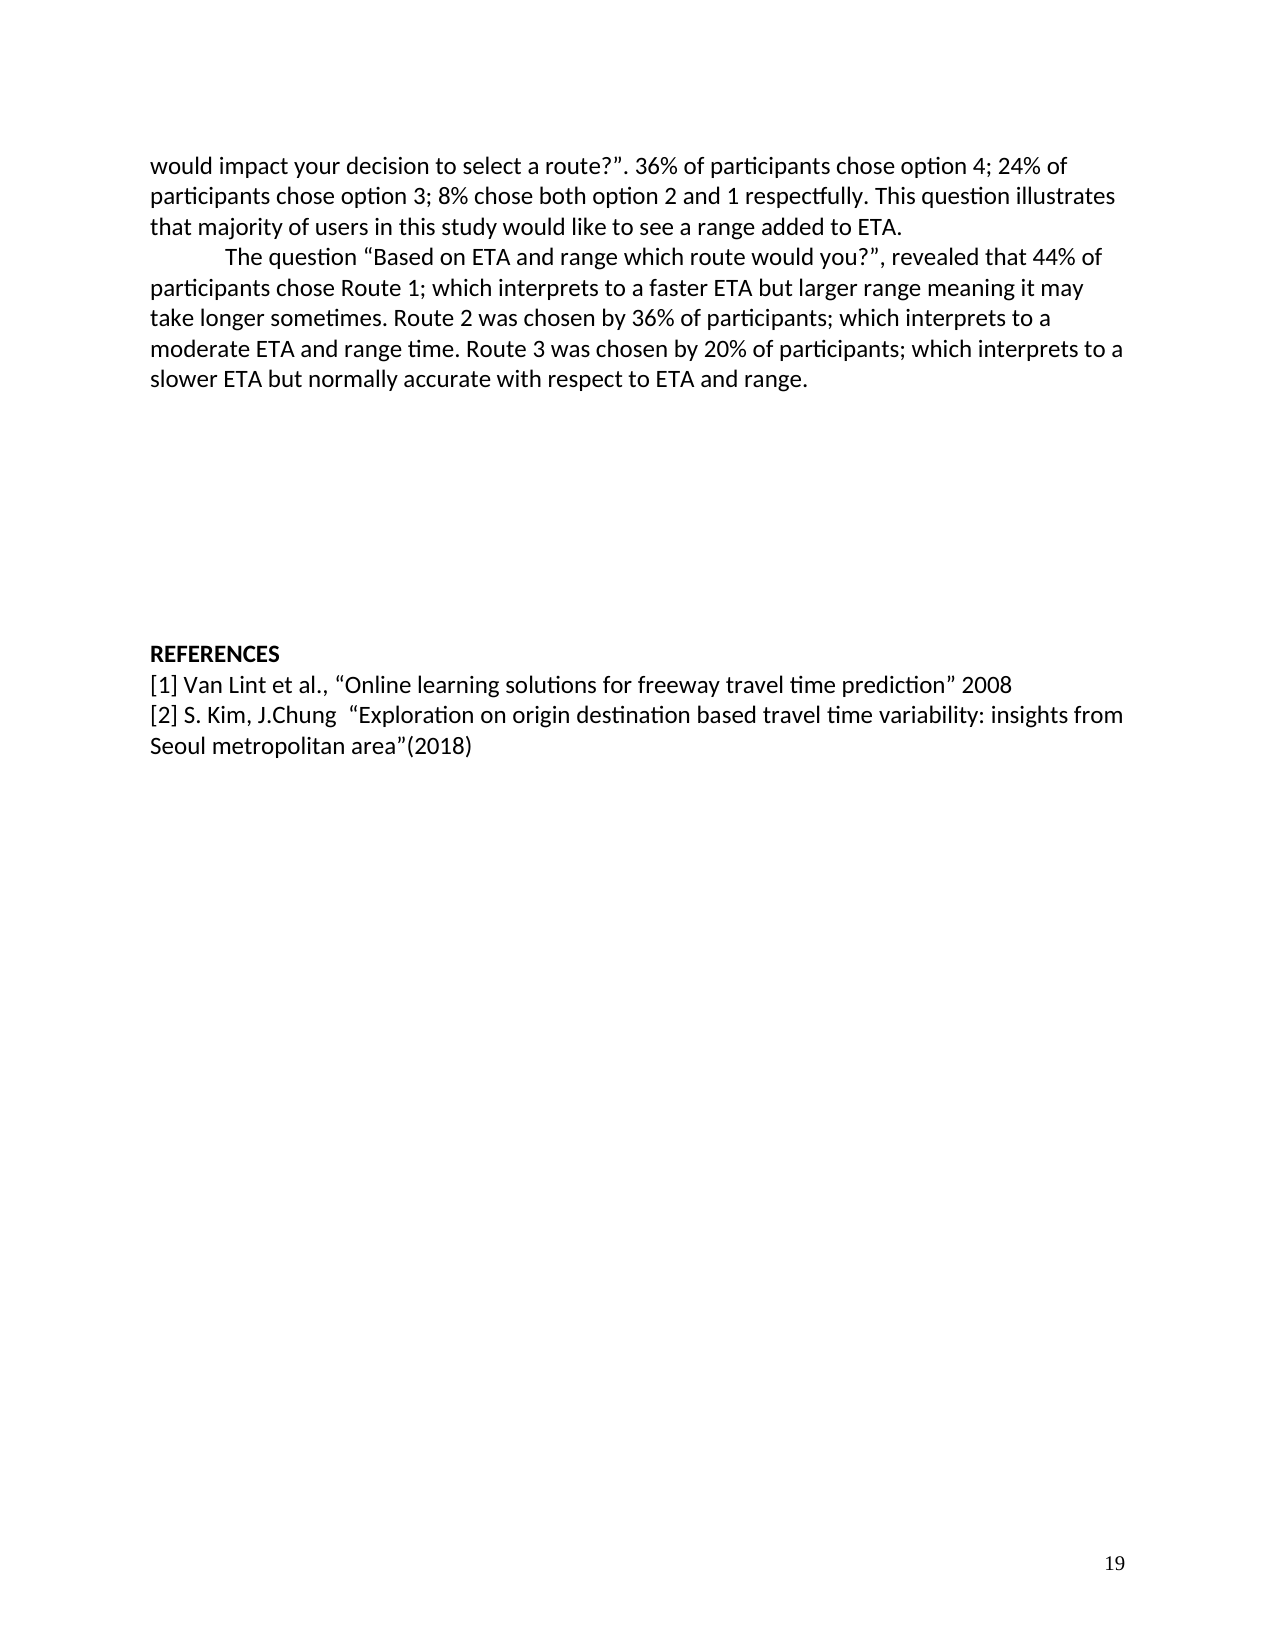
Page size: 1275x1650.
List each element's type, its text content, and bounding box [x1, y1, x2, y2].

text [2] S. Kim, J.Chung “Exploration on origin destination based travel time variability: insights from Seoul metropolitan area”(2018) [150, 699, 1125, 760]
text [1] Van Lint et al., “Online learning solutions for freeway travel time prediction” 2008 [150, 669, 1125, 699]
text REFERENCES [150, 638, 1125, 669]
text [150, 150, 1125, 242]
text The question “Based on ETA and range which route would you?”, revealed that 44% of participants chose Route 1; which interprets to a faster ETA but larger range meaning it may take longer sometimes. Route 2 was chosen by 36% of participants; which interprets to a moderate ETA and range time. Route 3 was chosen by 20% of participants; which interprets to a slower ETA but normally accurate with respect to ETA and range. [150, 242, 1125, 394]
